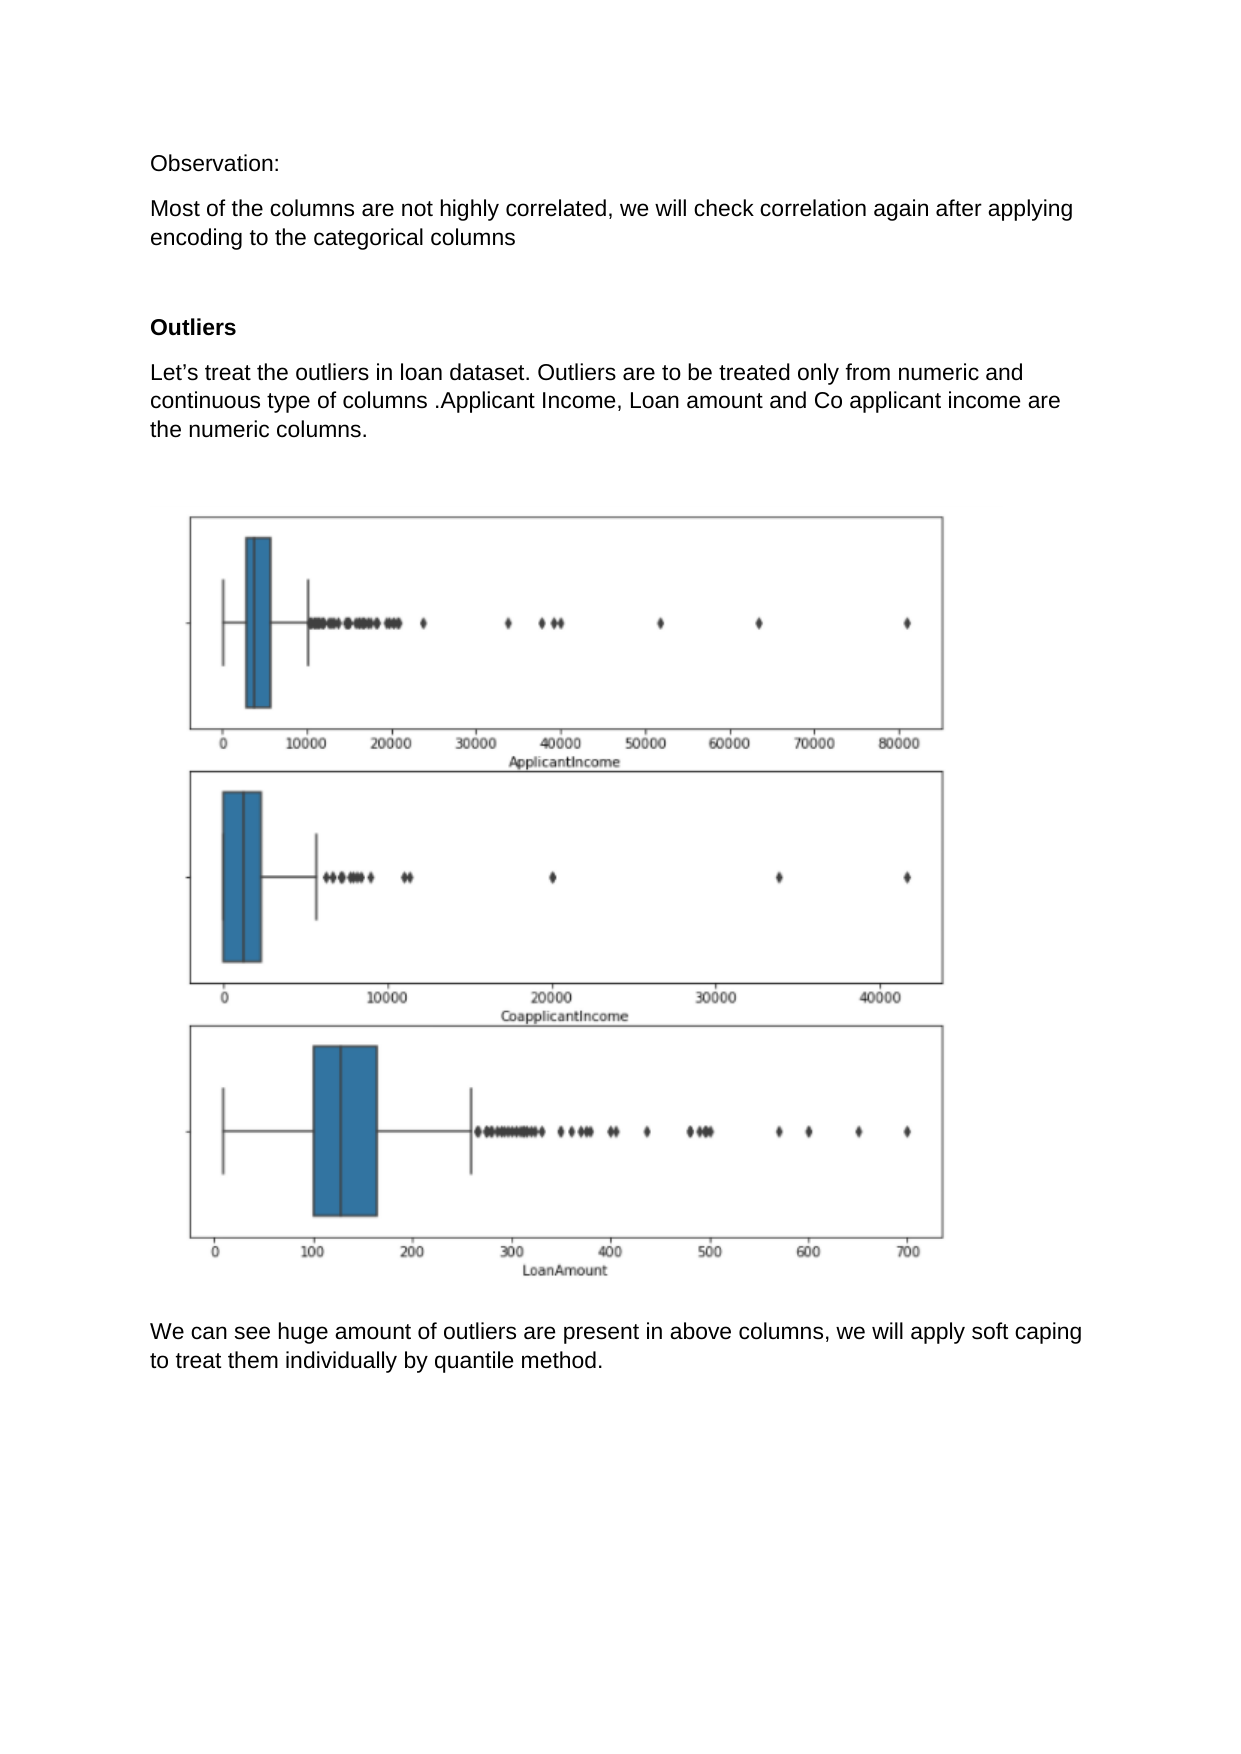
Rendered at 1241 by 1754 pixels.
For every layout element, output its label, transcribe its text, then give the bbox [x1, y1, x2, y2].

text Observation: [150, 150, 1090, 176]
picture [150, 506, 1003, 1300]
text We can see huge amount of outliers are present in above columns, we will apply soft caping to treat them individually by quantile method. [150, 1318, 1090, 1373]
text Let’s treat the outliers in loan dataset. Outliers are to be treated only from numeric and continuous type of columns .Applicant Income, Loan amount and Co applicant income are the numeric columns. [150, 359, 1090, 442]
text Outliers [150, 314, 1090, 340]
text Most of the columns are not highly correlated, we will check correlation again after applying encoding to the categorical columns [150, 195, 1090, 250]
